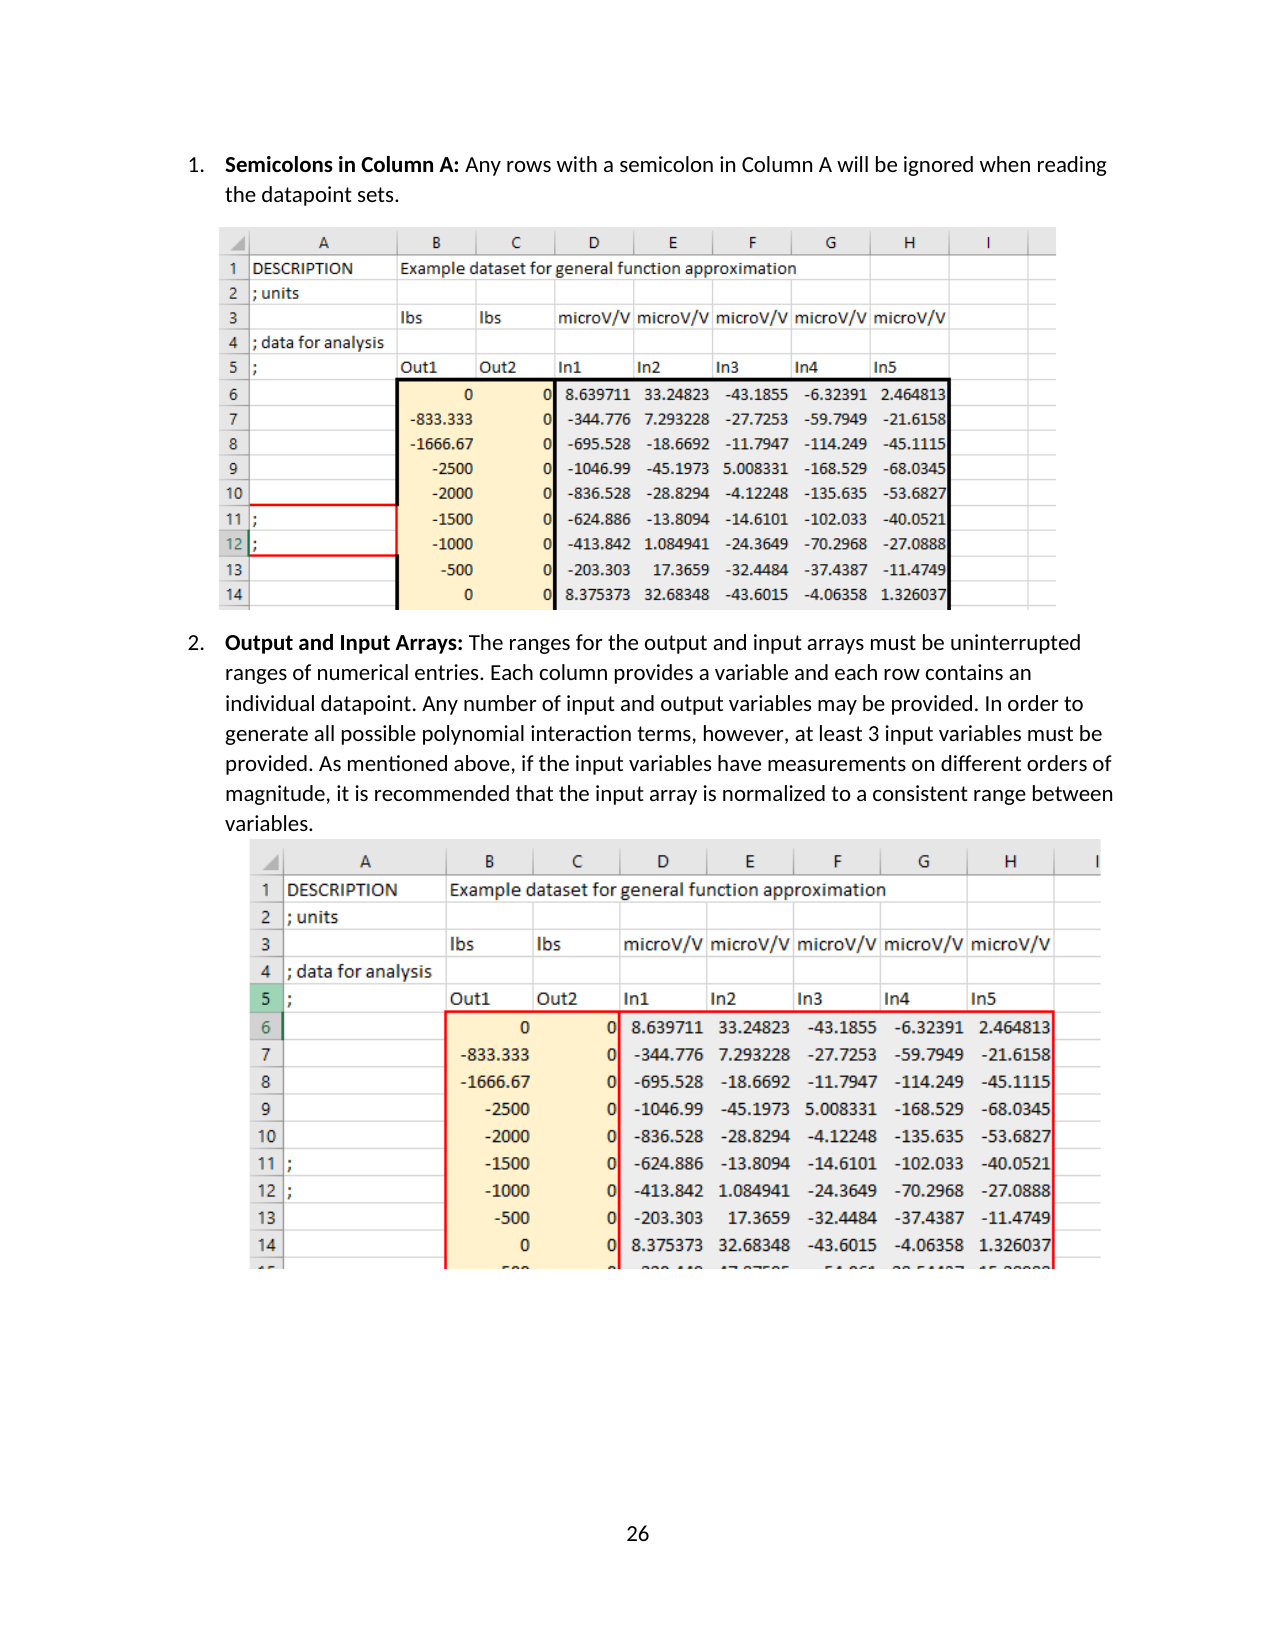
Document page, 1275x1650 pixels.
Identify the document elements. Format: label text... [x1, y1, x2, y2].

picture [218, 227, 1057, 610]
picture [249, 839, 1101, 1269]
list Output and Input Arrays: The ranges for the output and input arrays must be uninterrupted ranges of numerical entries. Each column provides a variable and each row contains an individual datapoint. Any number of input and output variables may be provided. In order to generate all possible polynomial interaction terms, however, at least 3 input variables must be provided. As mentioned above, if the input variables have measurements on different orders of magnitude, it is recommended that the input array is normalized to a consistent range between variables. [187, 628, 1125, 838]
list Semicolons in Column A: Any rows with a semicolon in Column A will be ignored when reading the datapoint sets. [187, 150, 1125, 208]
